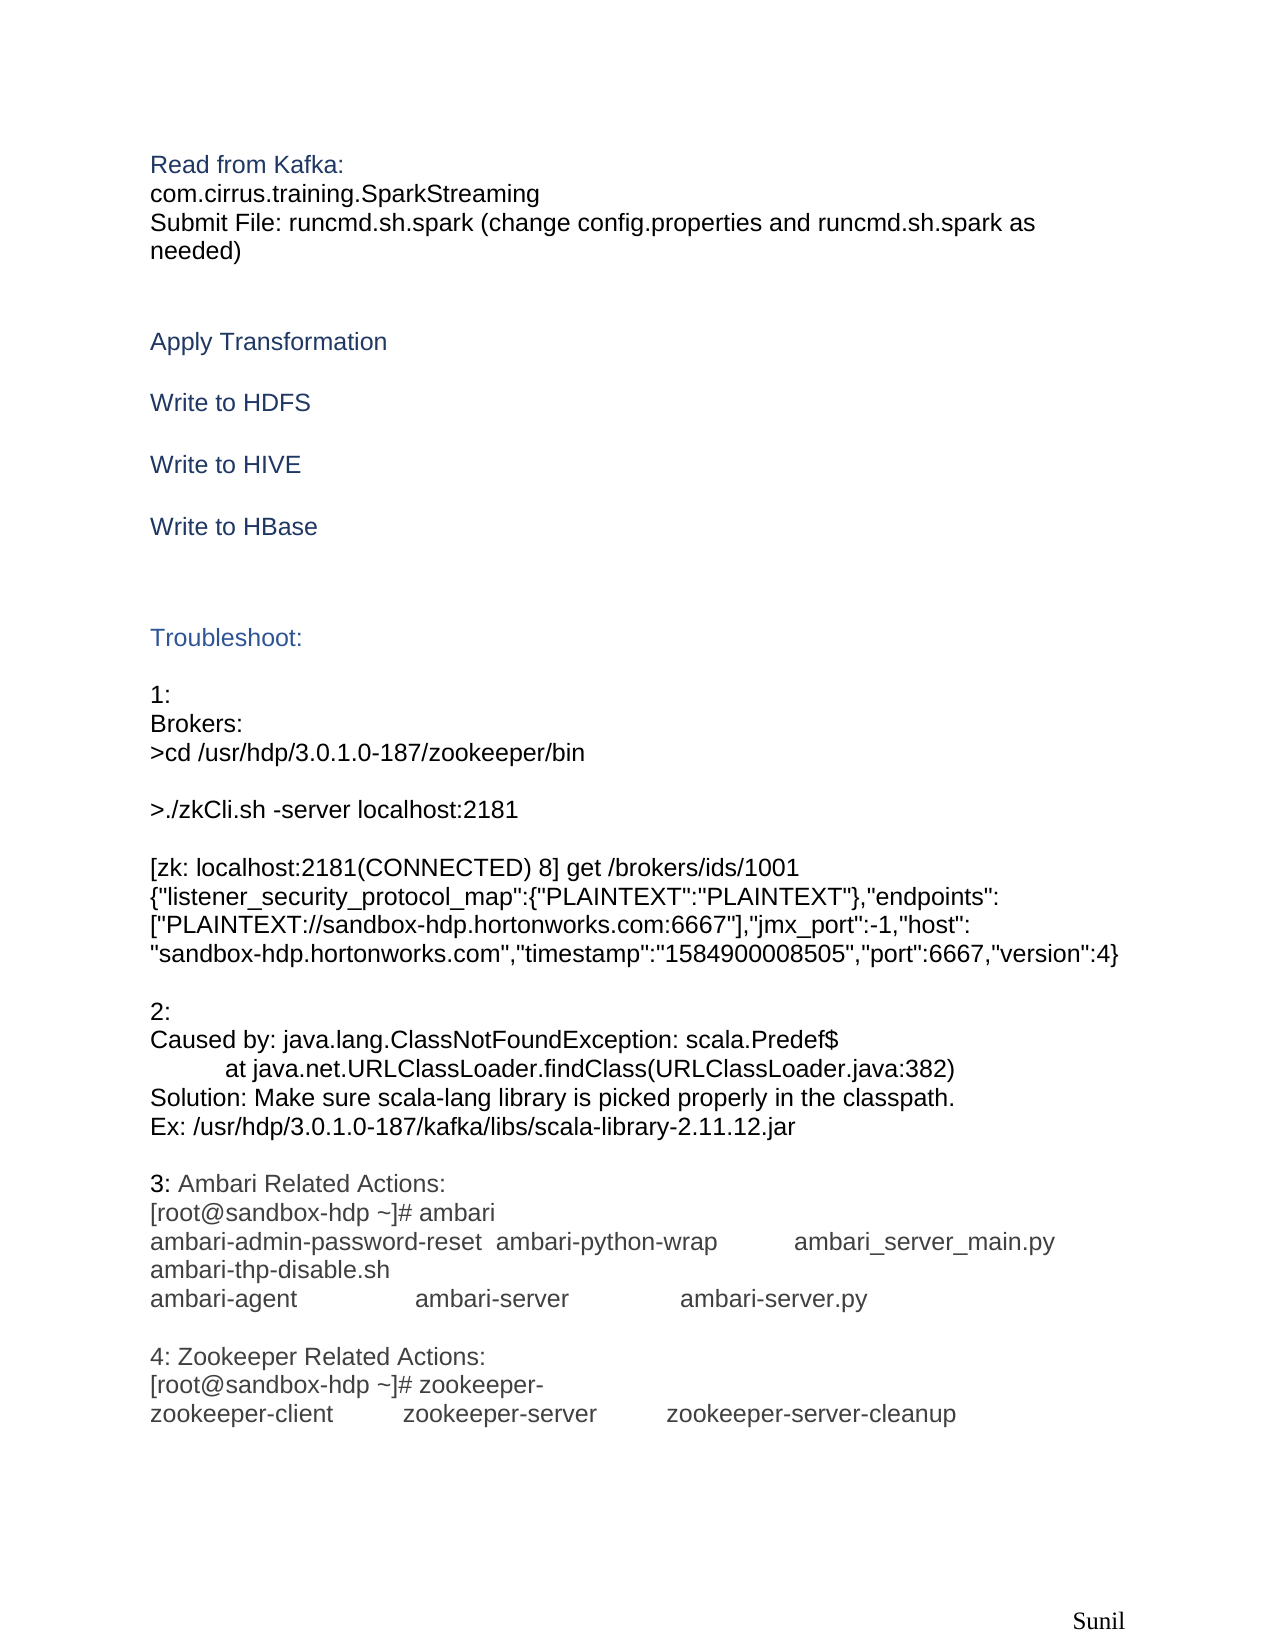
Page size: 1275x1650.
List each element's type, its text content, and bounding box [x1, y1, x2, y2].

text >./zkCli.sh -server localhost:2181 [150, 795, 1125, 824]
text ambari-agent ambari-server ambari-server.py [150, 1284, 1125, 1313]
text Submit File: runcmd.sh.spark (change config.properties and runcmd.sh.spark as needed) [150, 207, 1125, 265]
text Solution: Make sure scala-lang library is picked properly in the classpath. [150, 1083, 1125, 1112]
text 1: [150, 680, 1125, 709]
text 4: Zookeeper Related Actions: [150, 1342, 1125, 1370]
subtitle Write to HBase [150, 512, 1125, 540]
text [zk: localhost:2181(CONNECTED) 8] get /brokers/ids/1001 [150, 853, 1125, 882]
text Caused by: java.lang.ClassNotFoundException: scala.Predef$ [150, 1025, 1125, 1054]
text [root@sandbox-hdp ~]# ambari [150, 1198, 1125, 1227]
subtitle Read from Kafka: [150, 150, 1125, 179]
text >cd /usr/hdp/3.0.1.0-187/zookeeper/bin [150, 738, 1125, 767]
subtitle Write to HDFS [150, 388, 1125, 417]
subtitle Troubleshoot: [150, 623, 1125, 652]
text Ex: /usr/hdp/3.0.1.0-187/kafka/libs/scala-library-2.11.12.jar [150, 1112, 1125, 1140]
subtitle Apply Transformation [150, 327, 1125, 355]
text 3: Ambari Related Actions: [150, 1169, 1125, 1198]
text Brokers: [150, 709, 1125, 738]
text 2: [150, 997, 1125, 1025]
text ambari-admin-password-reset ambari-python-wrap ambari_server_main.py ambari-thp-disable.sh [150, 1227, 1125, 1284]
text {"listener_security_protocol_map":{"PLAINTEXT":"PLAINTEXT"},"endpoints":["PLAINTEXT://sandbox-hdp.hortonworks.com:6667"],"jmx_port":-1,"host": [150, 882, 1125, 939]
text [root@sandbox-hdp ~]# zookeeper- [150, 1370, 1125, 1399]
subtitle Write to HIVE [150, 450, 1125, 479]
text "sandbox-hdp.hortonworks.com","timestamp":"1584900008505","port":6667,"version":4} [150, 939, 1125, 968]
text com.cirrus.training.SparkStreaming [150, 179, 1125, 207]
text at java.net.URLClassLoader.findClass(URLClassLoader.java:382) [150, 1054, 1125, 1083]
text zookeeper-client zookeeper-server zookeeper-server-cleanup [150, 1399, 1125, 1428]
